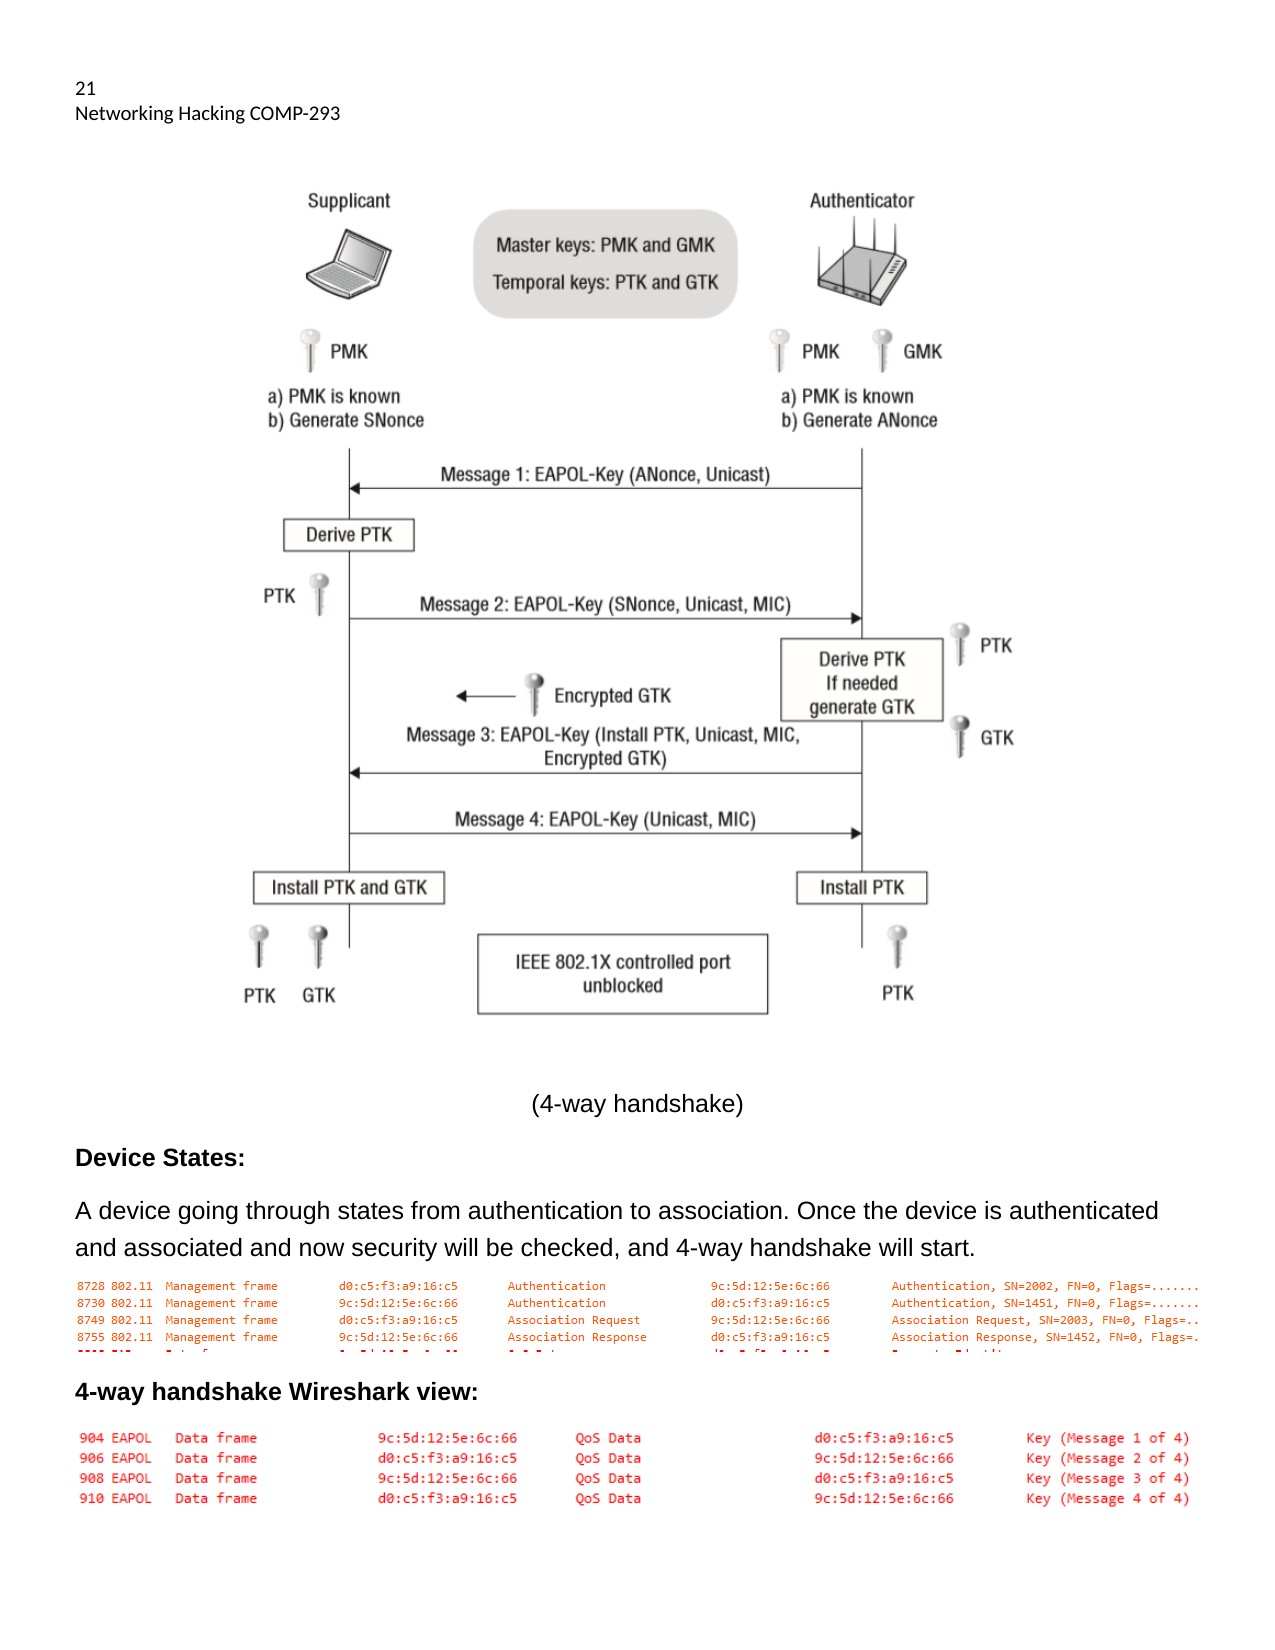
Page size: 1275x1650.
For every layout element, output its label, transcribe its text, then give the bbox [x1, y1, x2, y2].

picture [75, 1425, 1200, 1509]
text Device States: [75, 1138, 1200, 1176]
picture [75, 1281, 1200, 1352]
picture [238, 169, 1037, 1070]
text A device going through states from authentication to association. Once the device is authenticated and associated and now security will be checked, and 4-way handshake will start. [75, 1191, 1200, 1266]
text (4-way handshake) [75, 1085, 1200, 1122]
text 4-way handshake Wireshark view: [75, 1372, 1200, 1410]
